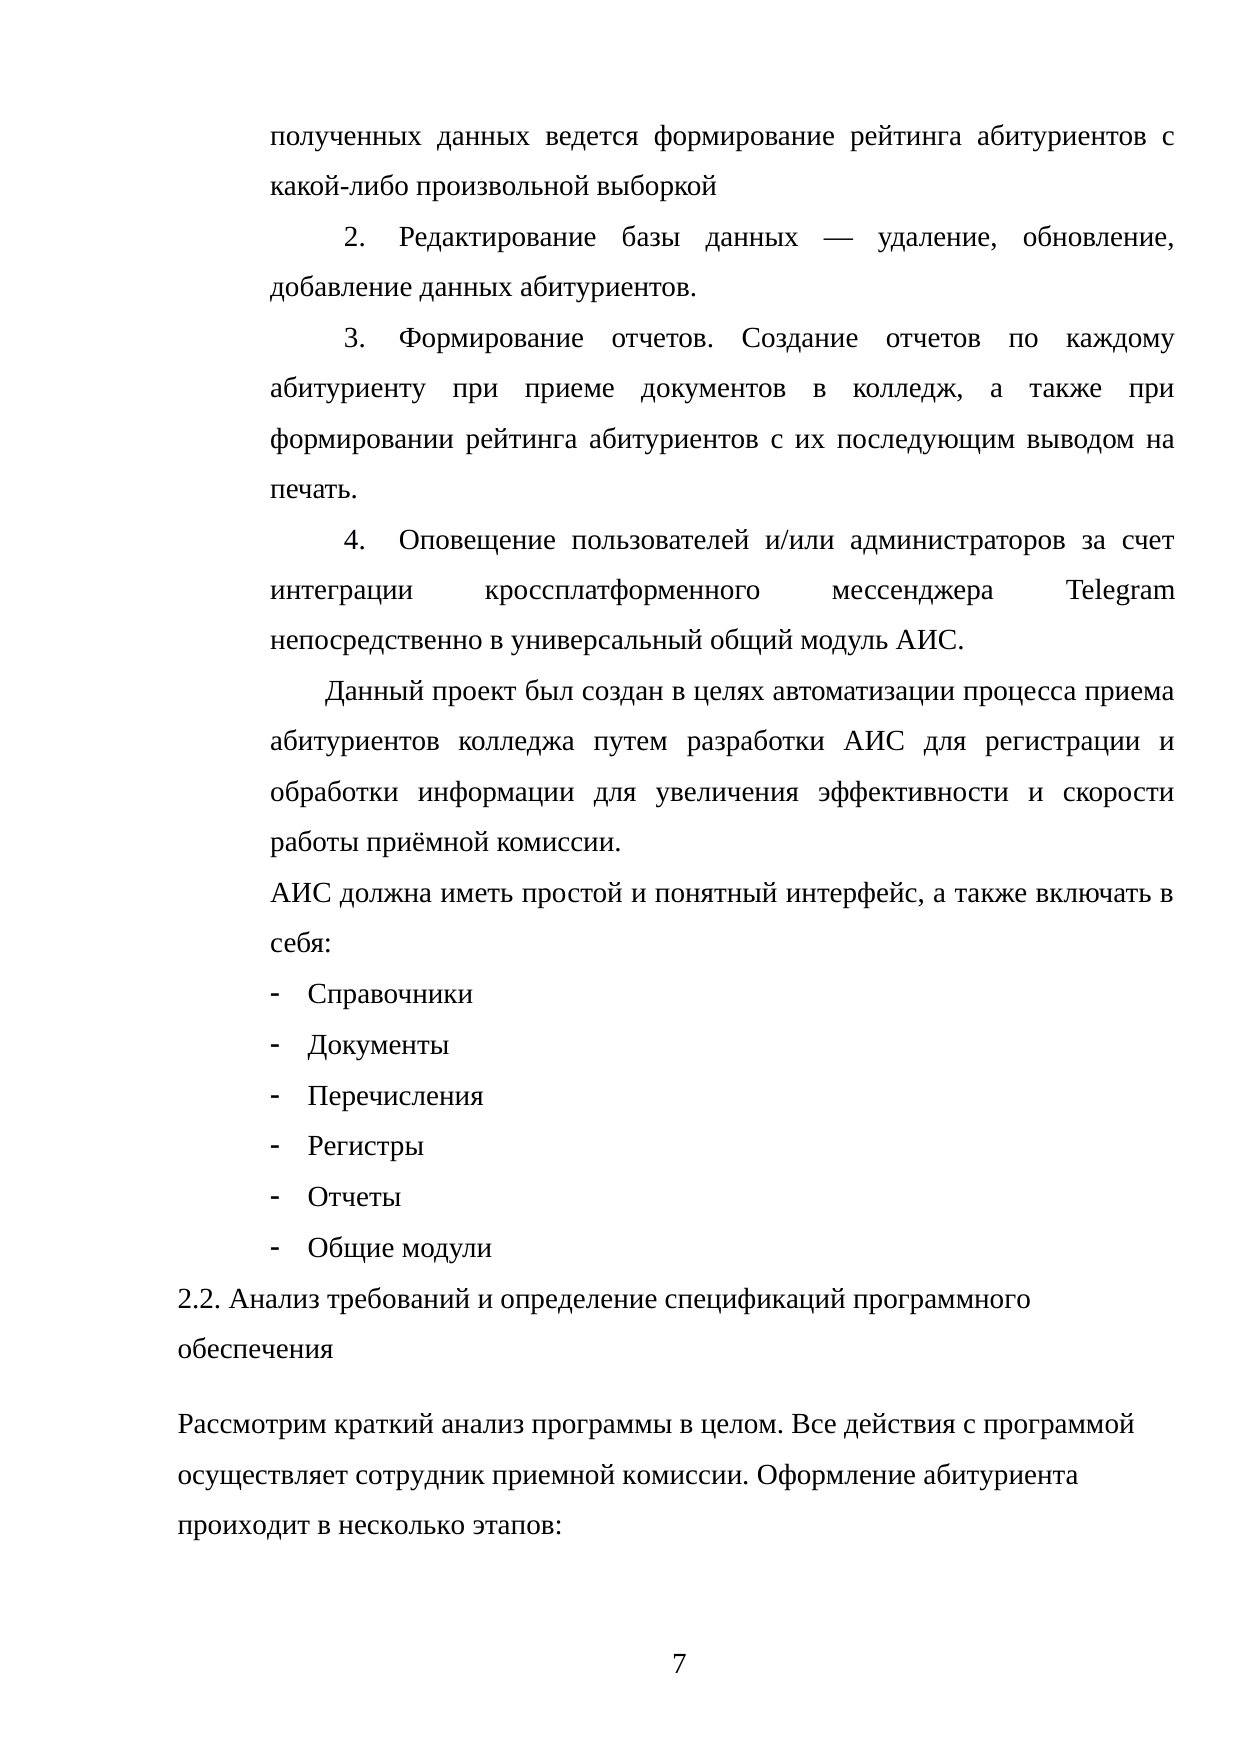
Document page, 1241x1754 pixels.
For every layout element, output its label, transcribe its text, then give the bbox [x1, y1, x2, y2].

list Отчеты [270, 1179, 1175, 1213]
list Оповещение пользователей и/или администраторов за счет интеграции кроссплатформенного мессенджера Telegram непосредственно в универсальный общий модуль АИС. [270, 522, 1175, 656]
text АИС должна иметь простой и понятный интерфейс, а также включать в себя: [270, 875, 1175, 959]
list Справочники [270, 976, 1175, 1009]
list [270, 118, 1175, 202]
list Общие модули [270, 1230, 1175, 1264]
subtitle 2.2. Анализ требований и определение спецификаций программного обеспечения [177, 1281, 1181, 1365]
list Регистры [270, 1128, 1175, 1162]
list Документы [270, 1027, 1175, 1060]
list Перечисления [270, 1078, 1175, 1111]
text Данный проект был создан в целях автоматизации процесса приема абитуриентов колледжа путем разработки АИС для регистрации и обработки информации для увеличения эффективности и скорости работы приёмной комиссии. [270, 673, 1175, 858]
text Рассмотрим краткий анализ программы в целом. Все действия с программой осуществляет сотрудник приемной комиссии. Оформление абитуриента проиходит в несколько этапов: [177, 1407, 1181, 1541]
list Формирование отчетов. Создание отчетов по каждому абитуриенту при приеме документов в колледж, а также при формировании рейтинга абитуриентов c их последующим выводом на печать. [270, 320, 1175, 505]
list Редактирование базы данных — удаление, обновление, добавление данных абитуриентов. [270, 219, 1175, 303]
